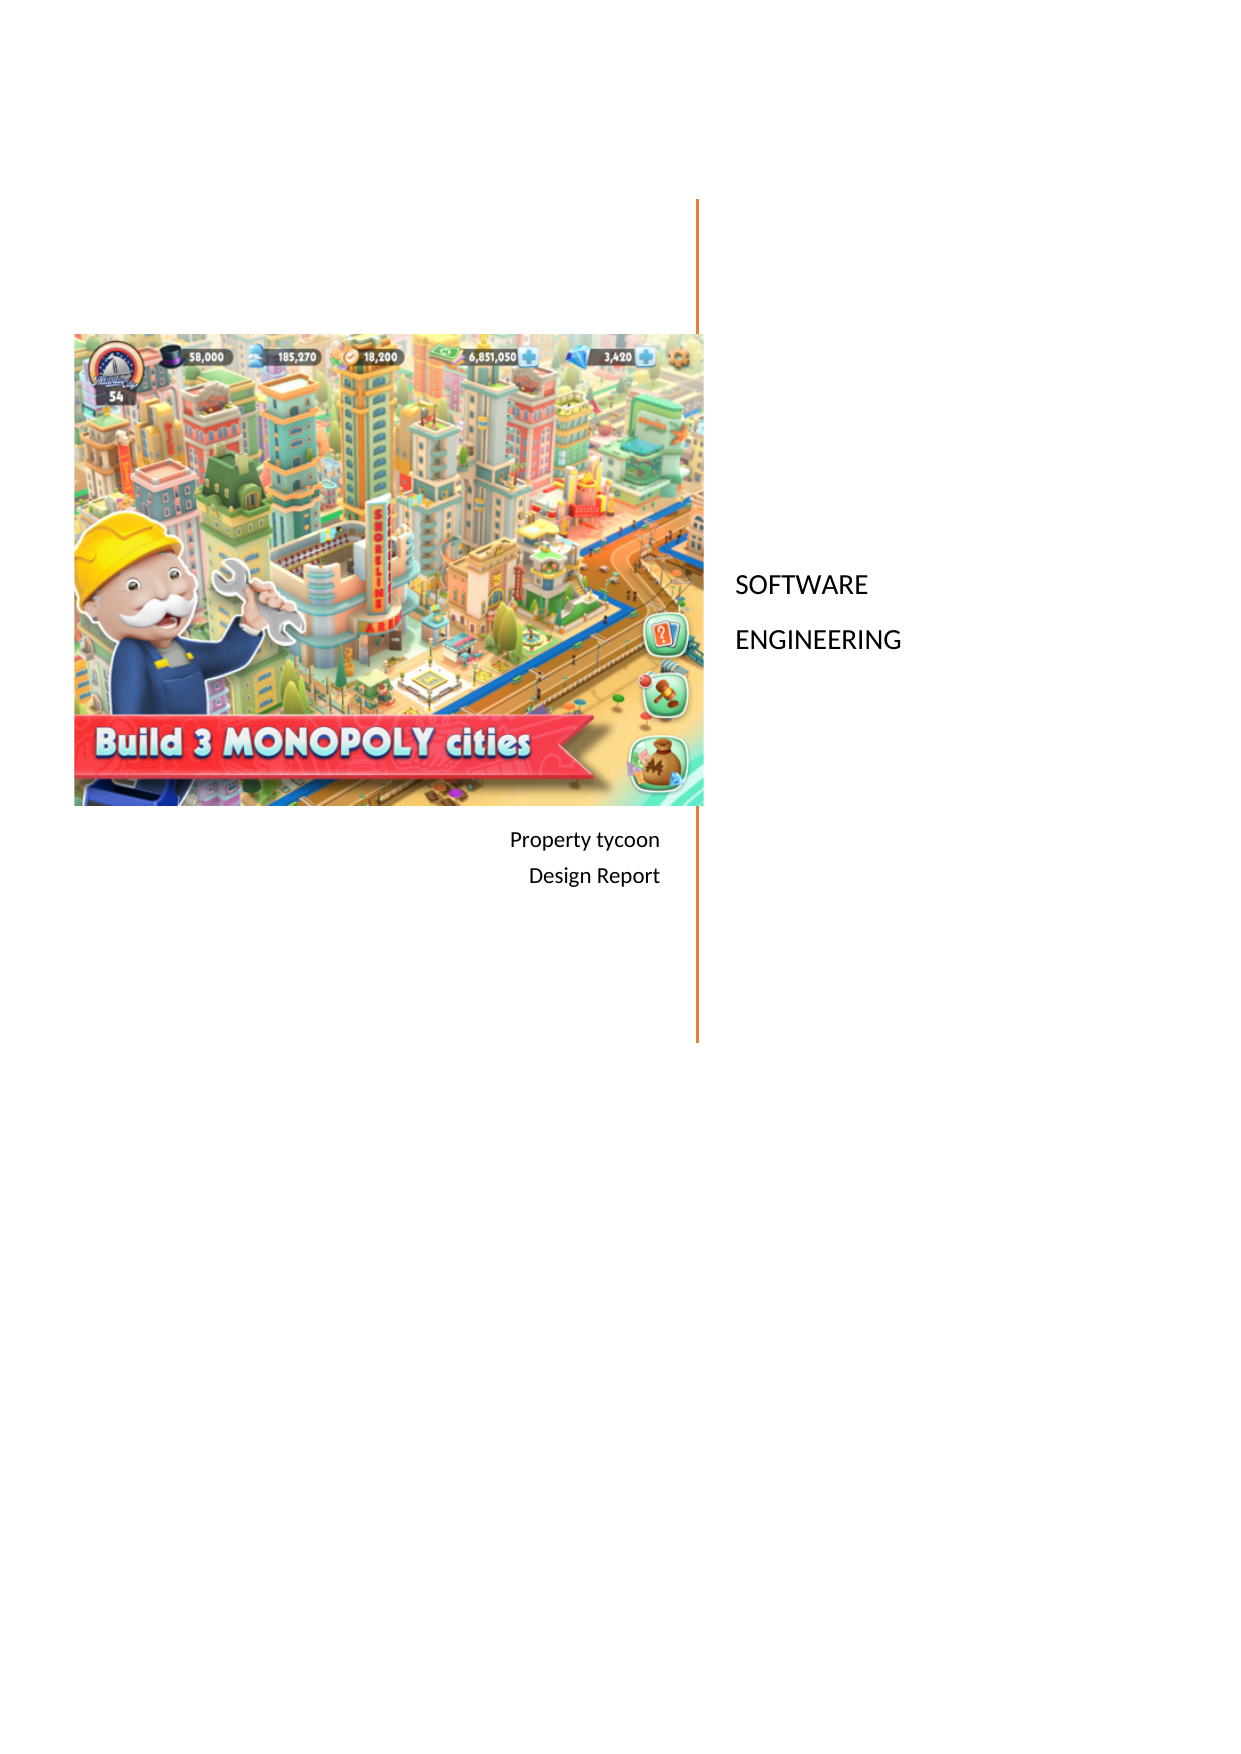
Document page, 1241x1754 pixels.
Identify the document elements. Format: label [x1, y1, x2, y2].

picture [74, 334, 704, 806]
